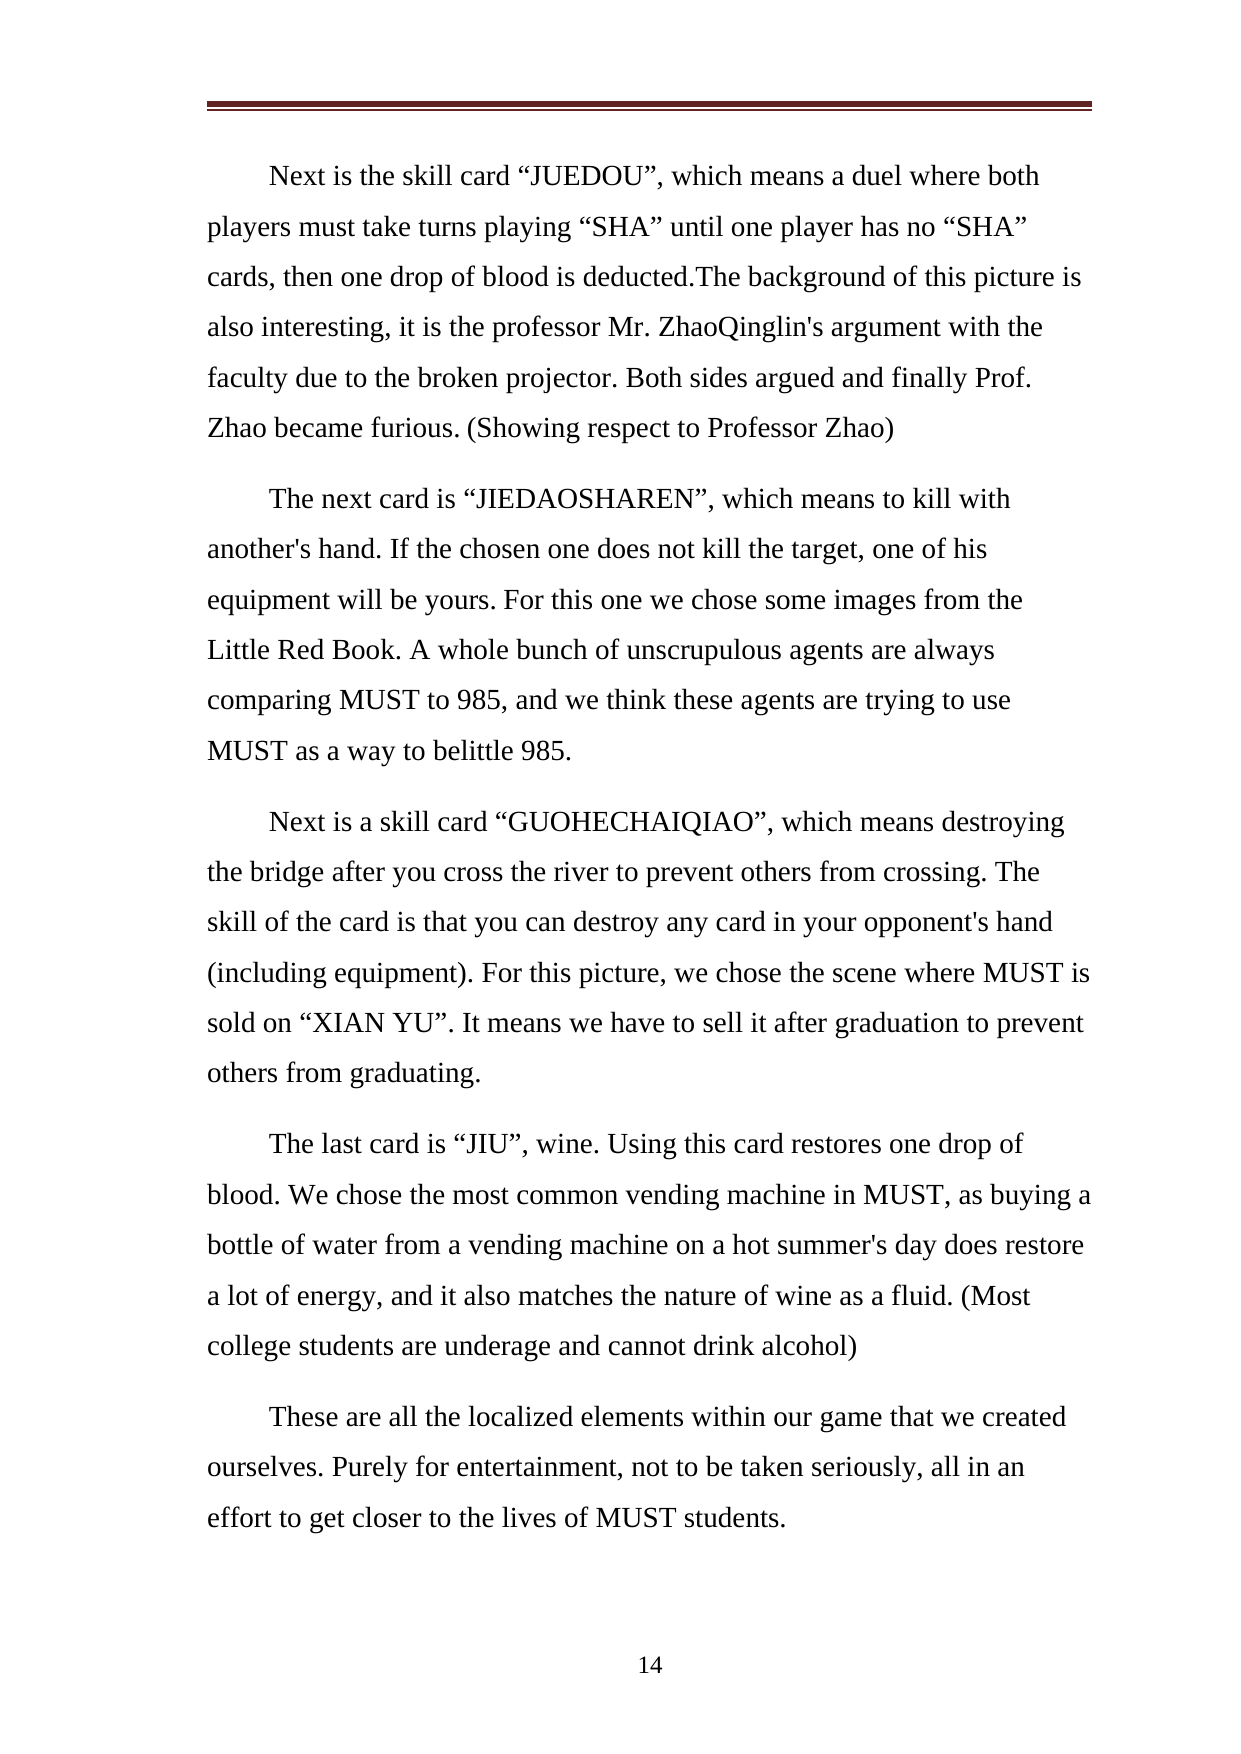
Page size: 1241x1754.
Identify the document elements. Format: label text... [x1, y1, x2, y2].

text The next card is “JIEDAOSHAREN”, which means to kill with another's hand. If the chosen one does not kill the target, one of his equipment will be yours. For this one we chose some images from the Little Red Book. A whole bunch of unscrupulous agents are always comparing MUST to 985, and we think these agents are trying to use MUST as a way to belittle 985. [207, 481, 1092, 766]
text Next is a skill card “GUOHECHAIQIAO”, which means destroying the bridge after you cross the river to prevent others from crossing. The skill of the card is that you can destroy any card in your opponent's hand (including equipment). For this picture, we chose the scene where MUST is sold on “XIAN YU”. It means we have to sell it after graduation to prevent others from graduating. [207, 804, 1092, 1089]
text These are all the localized elements within our game that we created ourselves. Purely for entertainment, not to be taken seriously, all in an effort to get closer to the lives of MUST students. [207, 1399, 1092, 1533]
text Next is the skill card “JUEDOU”, which means a duel where both players must take turns playing “SHA” until one player has no “SHA” cards, then one drop of blood is deducted.The background of this picture is also interesting, it is the professor Mr. ZhaoQinglin's argument with the faculty due to the broken projector. Both sides argued and finally Prof. Zhao became furious. (Showing respect to Professor Zhao) [207, 158, 1092, 444]
text The last card is “JIU”, wine. Using this card restores one drop of blood. We chose the most common vending machine in MUST, as buying a bottle of water from a vending machine on a hot summer's day does restore a lot of energy, and it also matches the nature of wine as a fluid. (Most college students are underage and cannot drink alcohol) [207, 1127, 1092, 1361]
